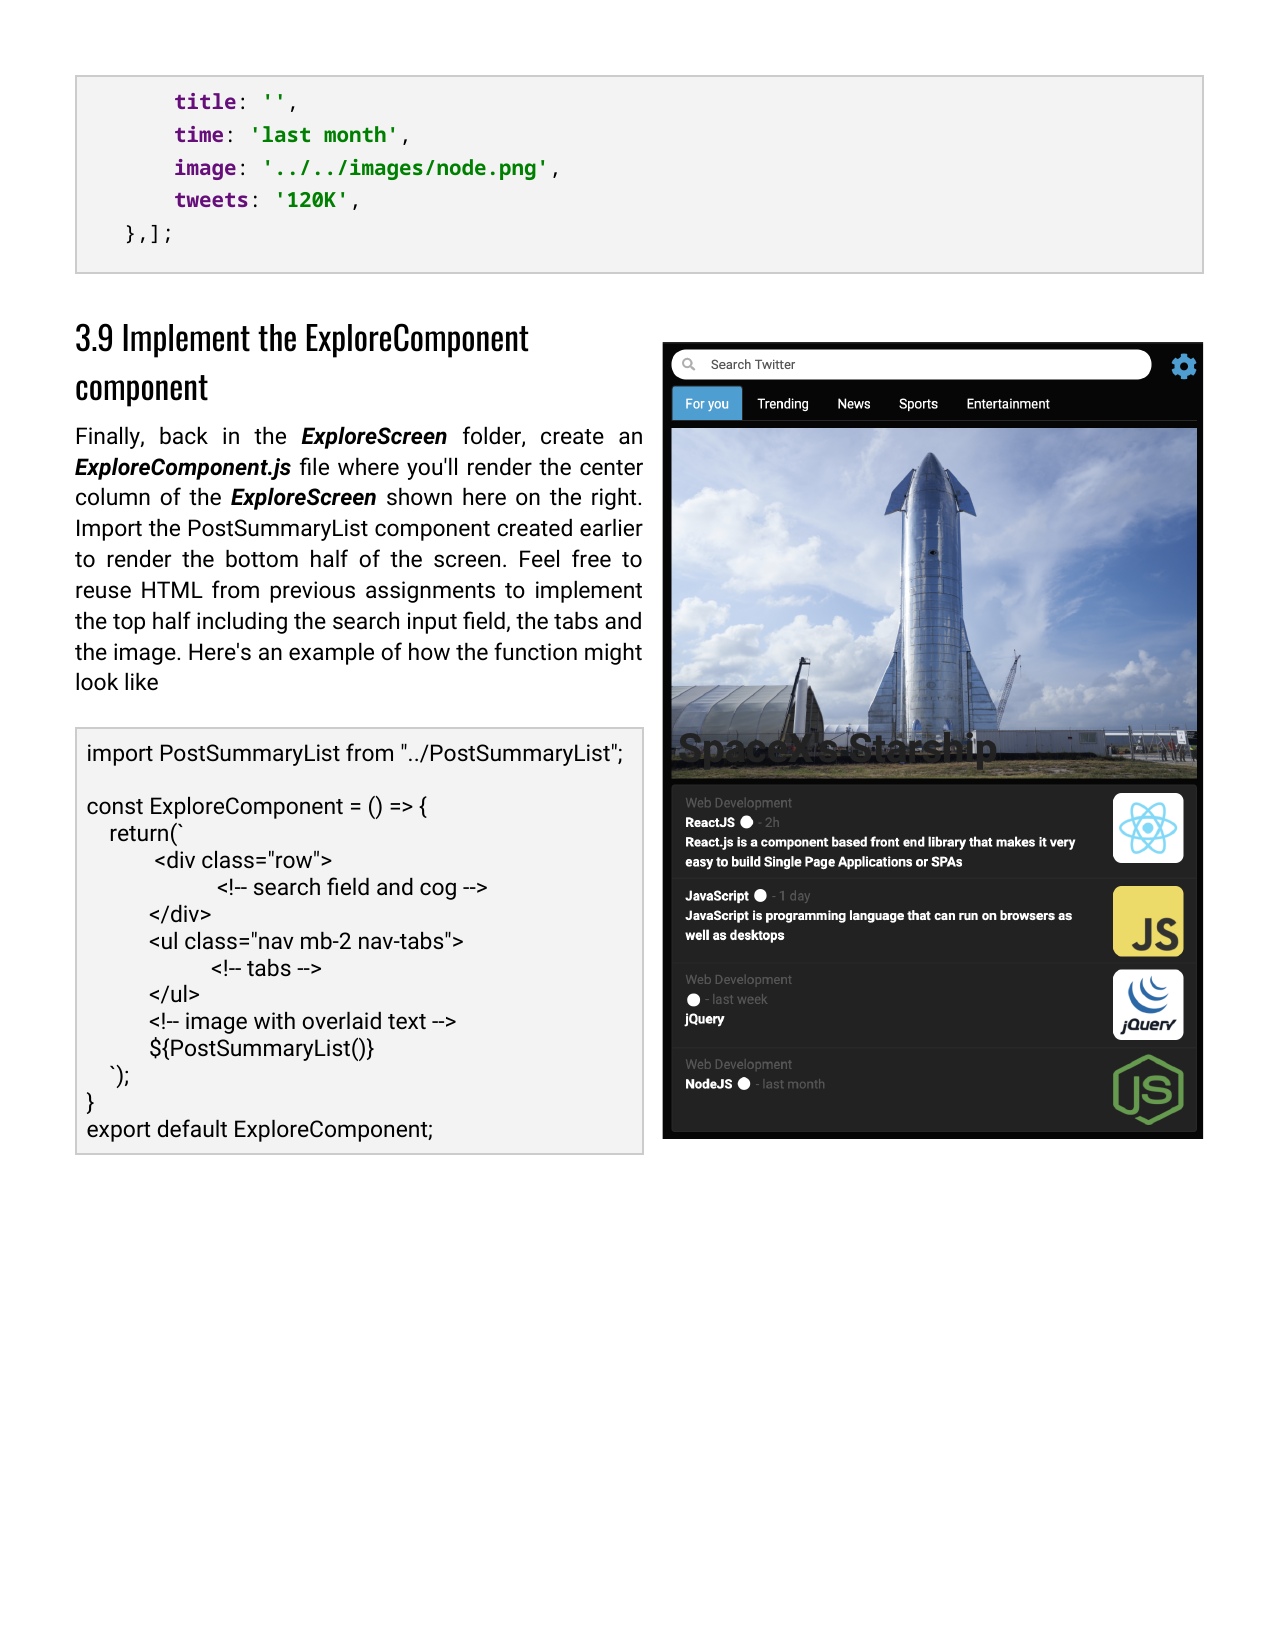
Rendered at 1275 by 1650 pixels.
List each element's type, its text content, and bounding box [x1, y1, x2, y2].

table_header import PostSummaryList from "../PostSummaryList"; const ExploreComponent = () => { return(` <div class="row"> <!-- search field and cog --> </div> <ul class="nav mb-2 nav-tabs"> <!-- tabs --> </ul> <!-- image with overlaid text --> ${PostSummaryList()} `); } export default ExploreComponent; [77, 729, 642, 1153]
subtitle 3.9 Implement the ExploreComponent component [75, 312, 1200, 410]
picture [662, 342, 1204, 1139]
text Finally, back in the ExploreScreen folder, create an ExploreComponent.js file where you'll render the center column of the ExploreScreen shown here on the right. Import the PostSummaryList component created earlier to render the bottom half of the screen. Feel free to reuse HTML from previous assignments to implement the top half including the search input field, the tabs and the image. Here's an example of how the function might look like [75, 423, 662, 696]
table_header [77, 77, 1202, 272]
